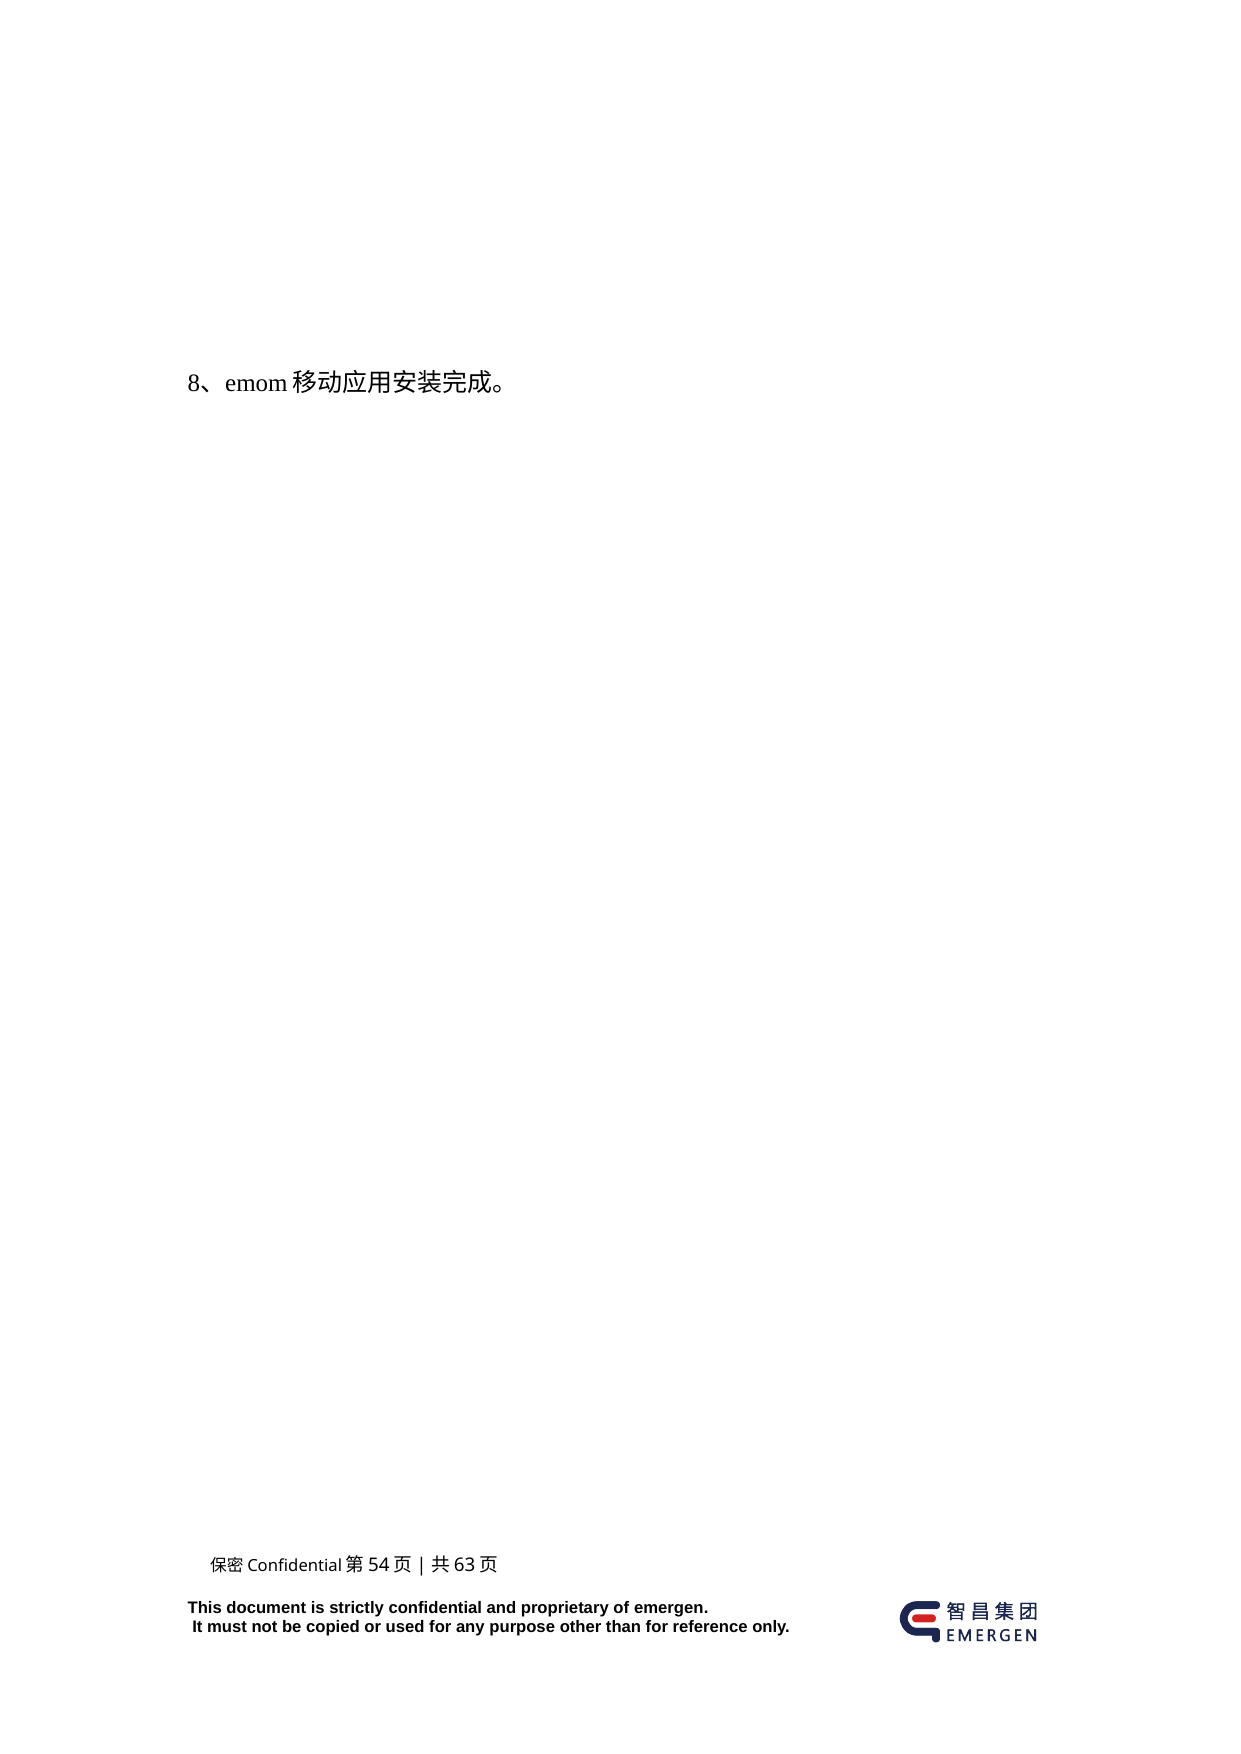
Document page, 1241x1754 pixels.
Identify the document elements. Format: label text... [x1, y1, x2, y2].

picture [871, 1550, 1064, 1689]
text 8、emom移动应用安装完成。 [187, 347, 1053, 415]
